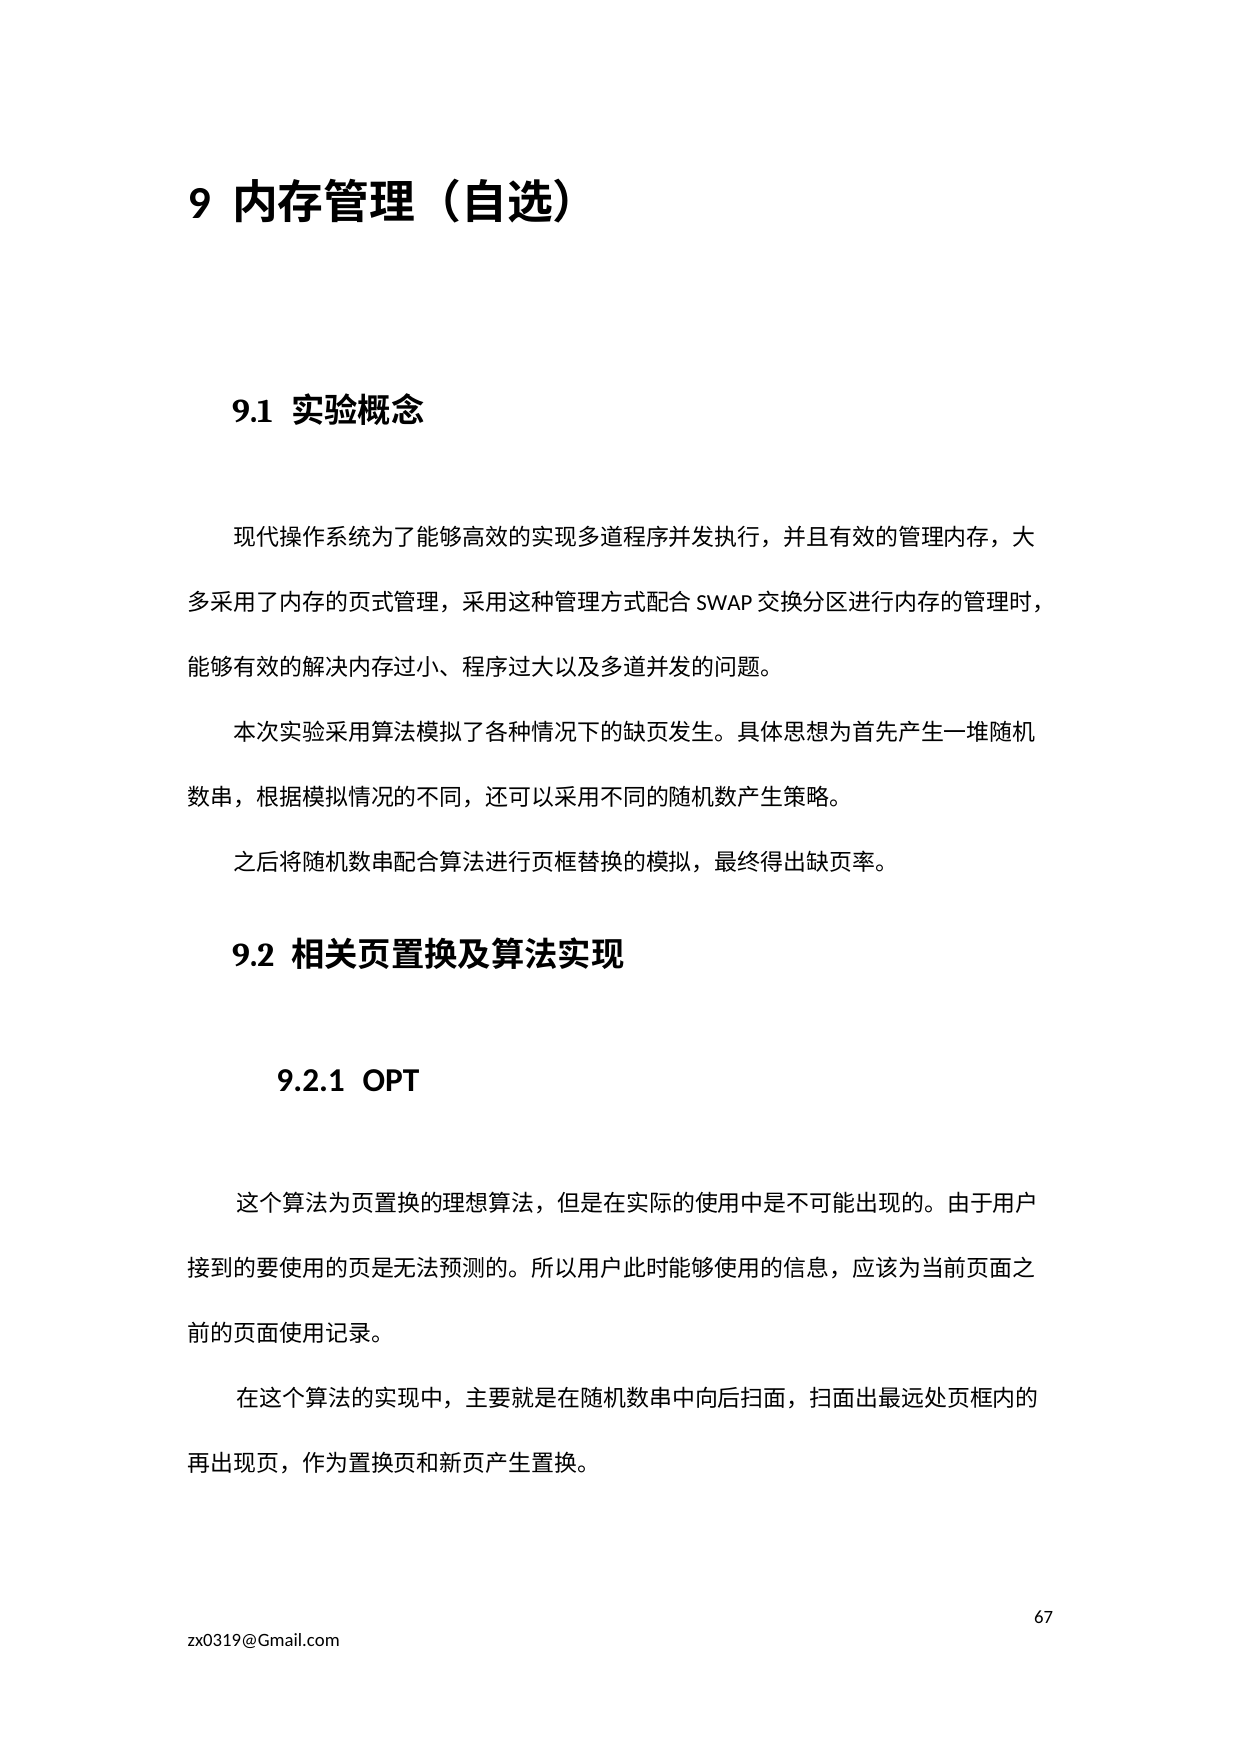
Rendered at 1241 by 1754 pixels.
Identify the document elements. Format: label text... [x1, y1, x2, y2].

subtitle 实验概念 [232, 375, 1053, 440]
text 这个算法为页置换的理想算法，但是在实际的使用中是不可能出现的。由于用户接到的要使用的页是无法预测的。所以用户此时能够使用的信息，应该为当前页面之前的页面使用记录。 [187, 1169, 1053, 1364]
text 之后将随机数串配合算法进行页框替换的模拟，最终得出缺页率。 [187, 828, 1053, 893]
subtitle OPT [276, 1047, 1053, 1112]
text 在这个算法的实现中，主要就是在随机数串中向后扫面，扫面出最远处页框内的再出现页，作为置换页和新页产生置换。 [187, 1364, 1053, 1494]
subtitle 内存管理（自选） [187, 150, 1053, 247]
text 现代操作系统为了能够高效的实现多道程序并发执行，并且有效的管理内存，大多采用了内存的页式管理，采用这种管理方式配合SWAP交换分区进行内存的管理时，能够有效的解决内存过小、程序过大以及多道并发的问题。 [187, 503, 1053, 698]
subtitle 相关页置换及算法实现 [232, 920, 1053, 985]
text 本次实验采用算法模拟了各种情况下的缺页发生。具体思想为首先产生一堆随机数串，根据模拟情况的不同，还可以采用不同的随机数产生策略。 [187, 698, 1053, 828]
